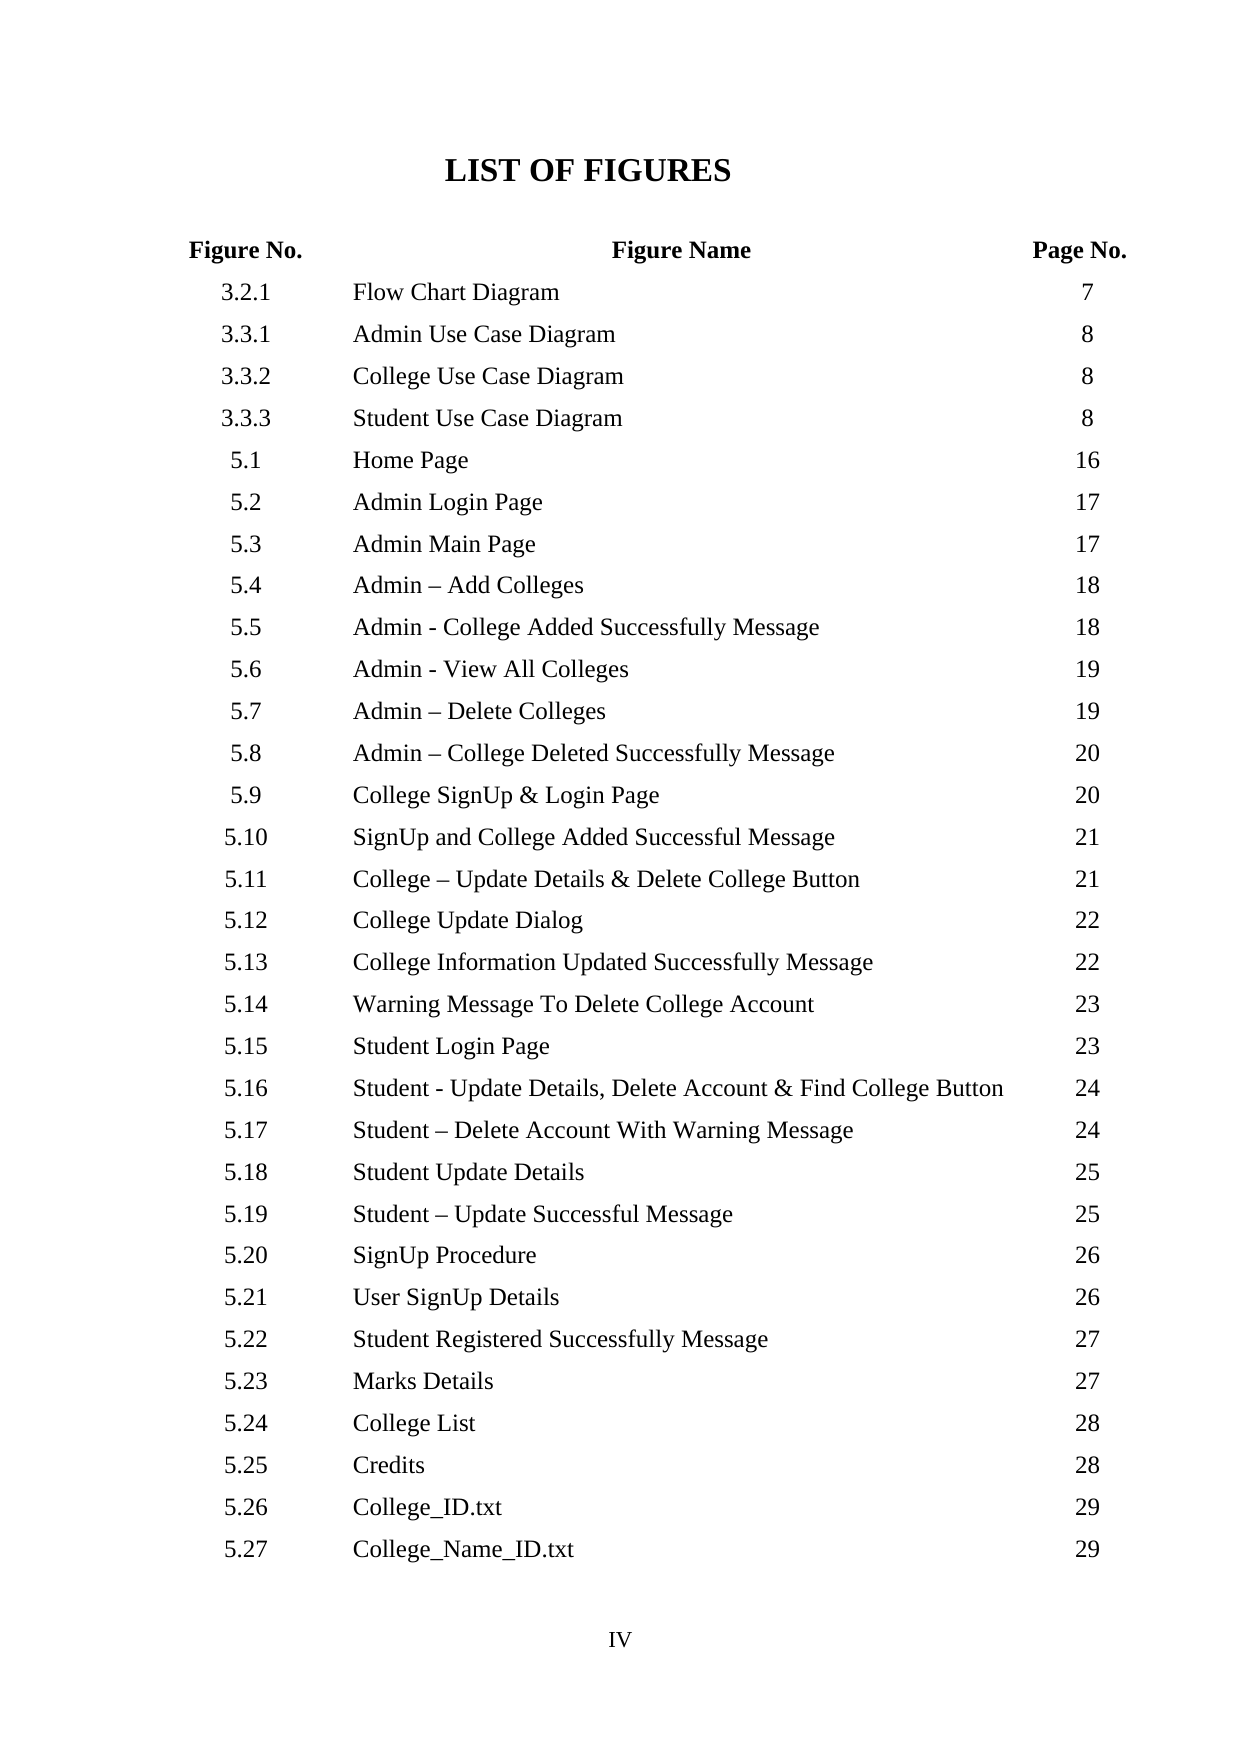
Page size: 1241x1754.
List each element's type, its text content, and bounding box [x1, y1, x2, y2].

table_cell SignUp and College Added Successful Message [341, 822, 1021, 864]
table_cell 5.11 [150, 864, 341, 906]
table_cell 16 [1021, 445, 1153, 487]
table_cell 26 [1021, 1283, 1153, 1324]
table_cell Student Registered Successfully Message [341, 1324, 1021, 1366]
table_cell 5.1 [150, 445, 341, 487]
table_cell 22 [1021, 906, 1153, 947]
table_cell Admin – College Deleted Successfully Message [341, 738, 1021, 780]
table_cell College Update Dialog [341, 906, 1021, 947]
table_cell 28 [1021, 1408, 1153, 1450]
table_cell 5.5 [150, 613, 341, 654]
table_cell User SignUp Details [341, 1283, 1021, 1324]
table_cell 8 [1021, 403, 1153, 445]
table_cell 5.21 [150, 1283, 341, 1324]
table_cell 5.4 [150, 571, 341, 612]
table_cell Home Page [341, 445, 1021, 487]
table_cell Student – Delete Account With Warning Message [341, 1115, 1021, 1157]
table_cell 3.3.3 [150, 403, 341, 445]
table_cell Admin Main Page [341, 529, 1021, 571]
table_cell 25 [1021, 1199, 1153, 1241]
table_cell 29 [1021, 1534, 1153, 1576]
table_cell 5.20 [150, 1241, 341, 1282]
table_cell 25 [1021, 1157, 1153, 1199]
table_cell Admin - View All Colleges [341, 654, 1021, 696]
table_cell 21 [1021, 822, 1153, 864]
table_cell 3.3.2 [150, 361, 341, 403]
table_cell Student – Update Successful Message [341, 1199, 1021, 1241]
table_cell 5.24 [150, 1408, 341, 1450]
table_cell 5.14 [150, 989, 341, 1031]
table_cell Student - Update Details, Delete Account & Find College Button [341, 1073, 1021, 1115]
table_cell 3.3.1 [150, 319, 341, 361]
table_cell Admin – Delete Colleges [341, 696, 1021, 738]
table_cell 5.23 [150, 1366, 341, 1408]
table_cell 24 [1021, 1073, 1153, 1115]
table_cell 5.2 [150, 487, 341, 529]
table_cell 5.8 [150, 738, 341, 780]
table_cell 23 [1021, 1031, 1153, 1073]
table_cell 5.27 [150, 1534, 341, 1576]
table_cell College List [341, 1408, 1021, 1450]
table_cell 5.9 [150, 780, 341, 822]
subtitle LIST OF FIGURES [150, 150, 1026, 188]
table_cell 20 [1021, 738, 1153, 780]
table_cell Student Login Page [341, 1031, 1021, 1073]
table_cell 26 [1021, 1241, 1153, 1282]
table_cell 17 [1021, 529, 1153, 571]
table_cell Admin - College Added Successfully Message [341, 613, 1021, 654]
table_cell 20 [1021, 780, 1153, 822]
table_cell Warning Message To Delete College Account [341, 989, 1021, 1031]
table_header Figure Name [341, 236, 1021, 277]
table_cell 5.15 [150, 1031, 341, 1073]
table_header Figure No. [150, 236, 341, 277]
table_cell 28 [1021, 1450, 1153, 1492]
table_cell 8 [1021, 319, 1153, 361]
table_cell Student Use Case Diagram [341, 403, 1021, 445]
table_cell 18 [1021, 613, 1153, 654]
table_cell 5.13 [150, 948, 341, 989]
table_cell 24 [1021, 1115, 1153, 1157]
table_cell 5.16 [150, 1073, 341, 1115]
table_cell 5.25 [150, 1450, 341, 1492]
table_cell College – Update Details & Delete College Button [341, 864, 1021, 906]
table_cell 5.18 [150, 1157, 341, 1199]
table_cell 19 [1021, 654, 1153, 696]
table_cell 5.3 [150, 529, 341, 571]
table_cell Admin Login Page [341, 487, 1021, 529]
table_cell 21 [1021, 864, 1153, 906]
table_header Page No. [1021, 236, 1153, 277]
table_cell College Information Updated Successfully Message [341, 948, 1021, 989]
table_cell Marks Details [341, 1366, 1021, 1408]
table_cell College Use Case Diagram [341, 361, 1021, 403]
table_cell 27 [1021, 1324, 1153, 1366]
table_cell 5.19 [150, 1199, 341, 1241]
table_cell 3.2.1 [150, 278, 341, 319]
table_cell Student Update Details [341, 1157, 1021, 1199]
table_cell 27 [1021, 1366, 1153, 1408]
table_cell 5.10 [150, 822, 341, 864]
table_cell Admin Use Case Diagram [341, 319, 1021, 361]
table_cell 5.7 [150, 696, 341, 738]
table_cell 29 [1021, 1492, 1153, 1534]
table_cell 5.26 [150, 1492, 341, 1534]
table_cell Flow Chart Diagram [341, 278, 1021, 319]
table_cell 7 [1021, 278, 1153, 319]
table_cell College SignUp & Login Page [341, 780, 1021, 822]
table_cell College_ID.txt [341, 1492, 1021, 1534]
table_cell SignUp Procedure [341, 1241, 1021, 1282]
table_cell 22 [1021, 948, 1153, 989]
table_cell Admin – Add Colleges [341, 571, 1021, 612]
table_cell 23 [1021, 989, 1153, 1031]
table_cell 5.22 [150, 1324, 341, 1366]
table_cell 5.17 [150, 1115, 341, 1157]
table_cell 19 [1021, 696, 1153, 738]
table_cell 5.6 [150, 654, 341, 696]
table_cell College_Name_ID.txt [341, 1534, 1021, 1576]
table_cell 8 [1021, 361, 1153, 403]
table_cell 17 [1021, 487, 1153, 529]
table_cell 5.12 [150, 906, 341, 947]
table_cell 18 [1021, 571, 1153, 612]
table_cell Credits [341, 1450, 1021, 1492]
